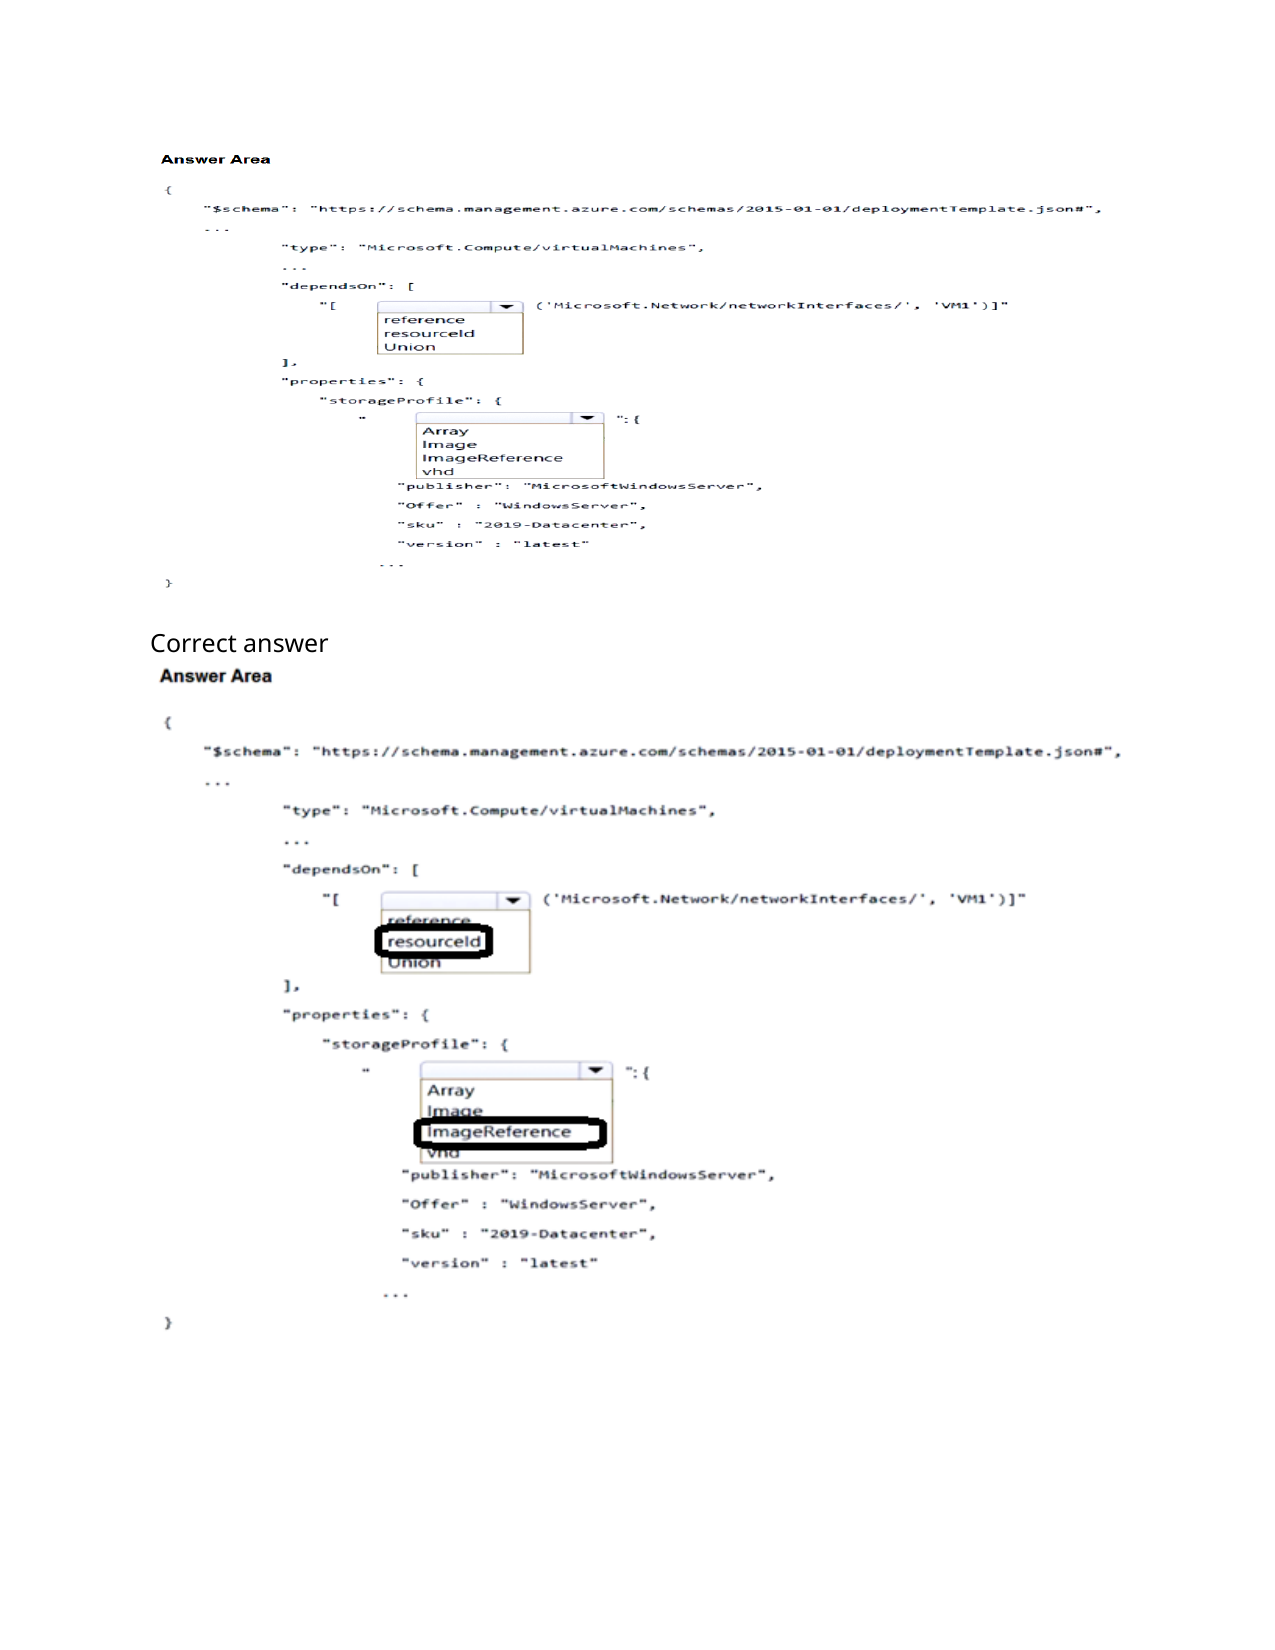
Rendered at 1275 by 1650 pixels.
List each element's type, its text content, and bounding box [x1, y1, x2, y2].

text Correct answer [150, 625, 1125, 659]
